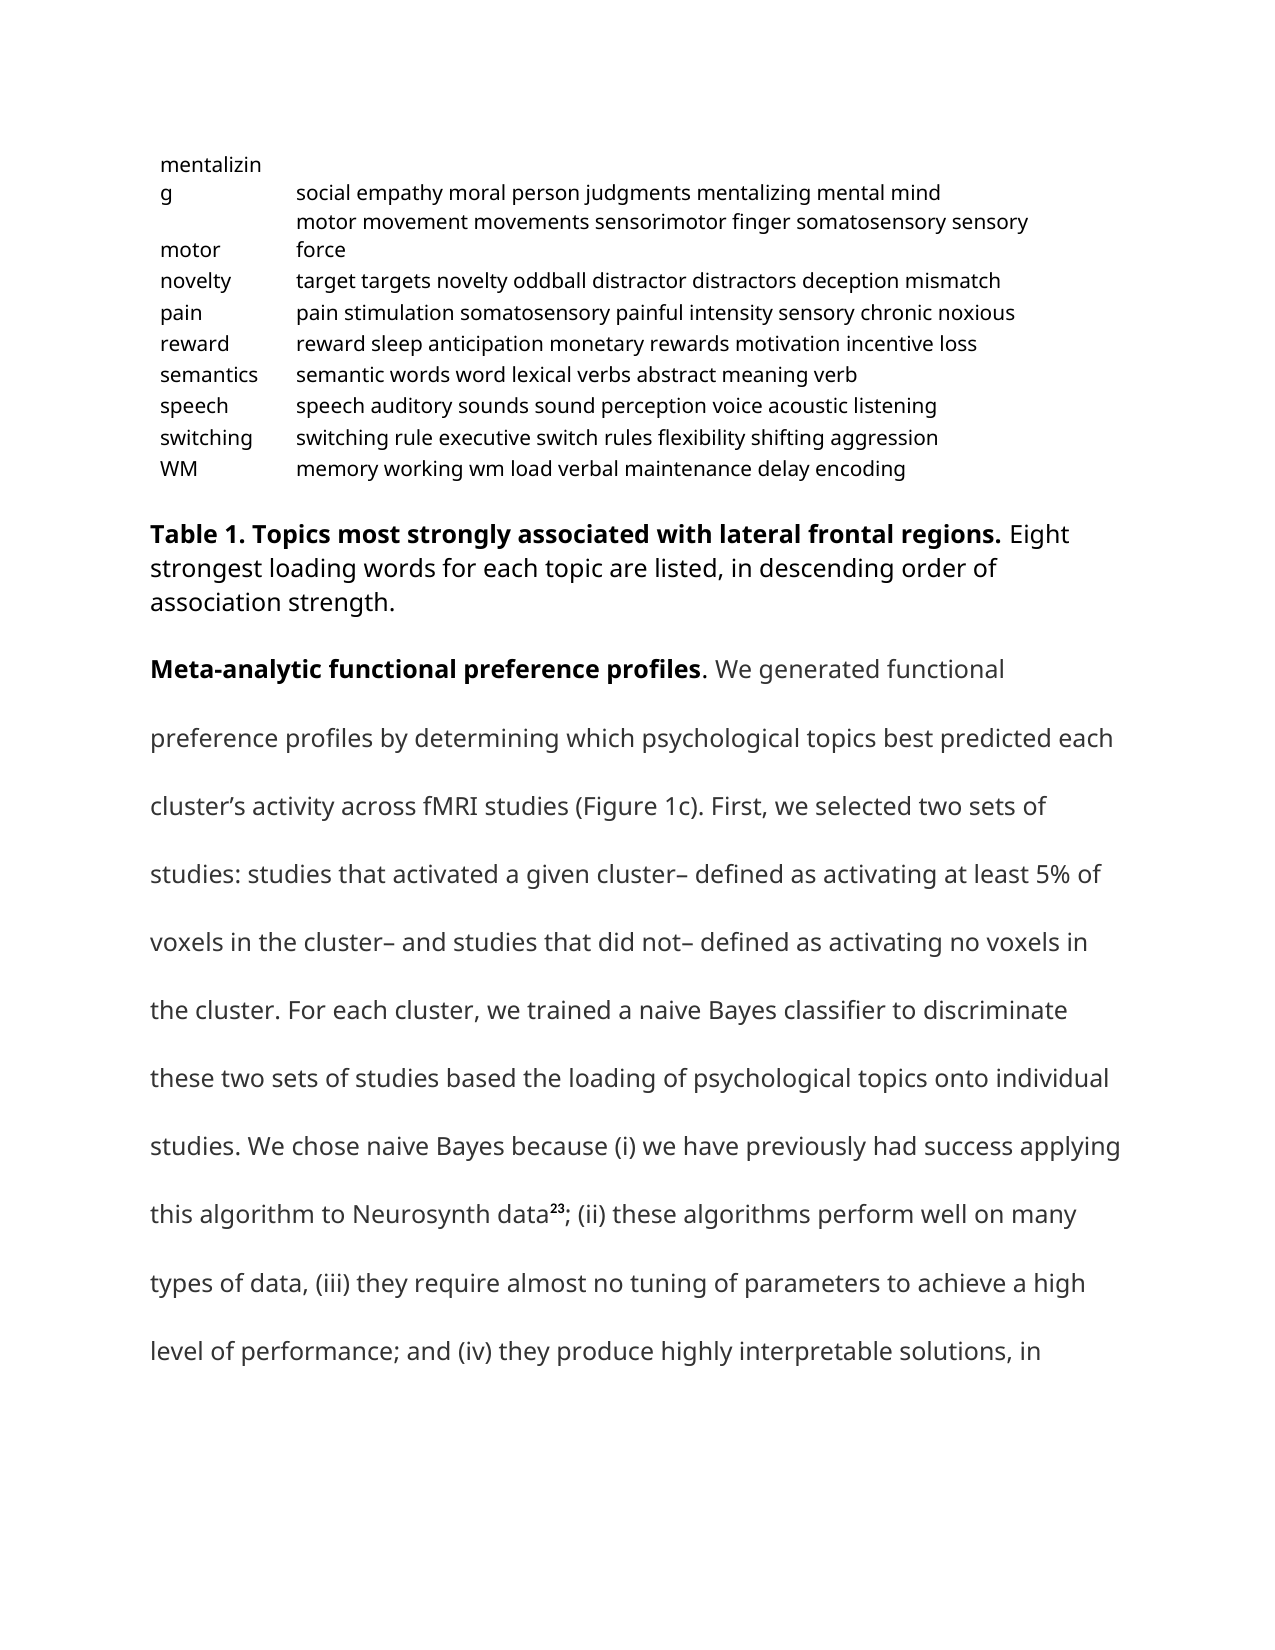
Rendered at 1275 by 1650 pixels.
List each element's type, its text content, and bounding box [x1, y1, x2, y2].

table_cell semantic words word lexical verbs abstract meaning verb [285, 358, 1052, 389]
table_cell WM [149, 451, 284, 482]
table_cell memory working wm load verbal maintenance delay encoding [285, 451, 1052, 482]
table_cell motor [149, 207, 284, 264]
table_cell speech auditory sounds sound perception voice acoustic listening [285, 389, 1052, 420]
table_cell switching [149, 420, 284, 451]
table_cell motor movement movements sensorimotor finger somatosensory sensory force [285, 207, 1052, 264]
table_cell reward [149, 326, 284, 357]
table_cell reward sleep anticipation monetary rewards motivation incentive loss [285, 326, 1052, 357]
text Table 1. Topics most strongly associated with lateral frontal regions. Eight strongest loading words for each topic are listed, in descending order of association strength. [150, 482, 1125, 619]
table_cell novelty [149, 264, 284, 295]
table_cell mentalizing [149, 150, 284, 207]
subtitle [150, 652, 1125, 1367]
table_cell pain stimulation somatosensory painful intensity sensory chronic noxious [285, 295, 1052, 326]
table_cell switching rule executive switch rules flexibility shifting aggression [285, 420, 1052, 451]
table_cell pain [149, 295, 284, 326]
table_cell semantics [149, 358, 284, 389]
table_cell target targets novelty oddball distractor distractors deception mismatch [285, 264, 1052, 295]
table_cell social empathy moral person judgments mentalizing mental mind [285, 150, 1052, 207]
table_cell speech [149, 389, 284, 420]
